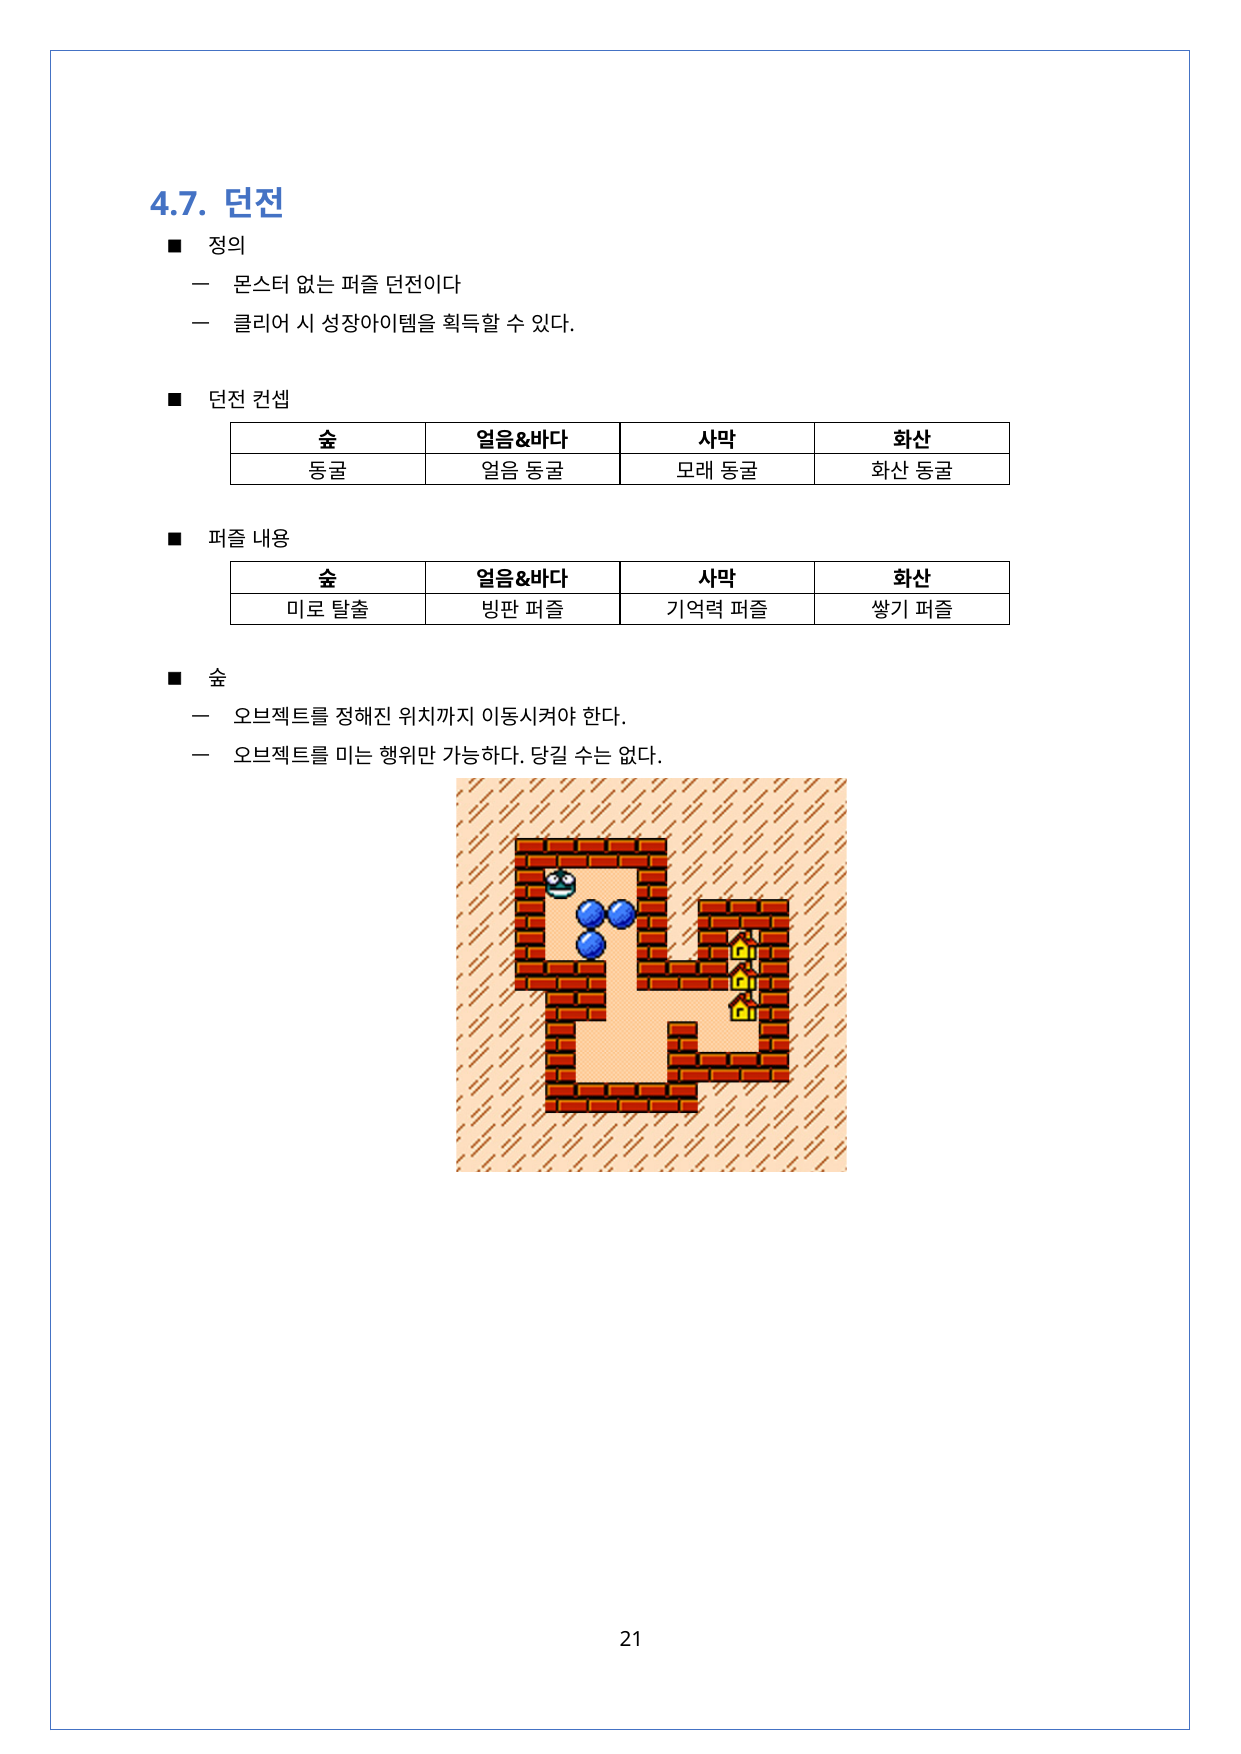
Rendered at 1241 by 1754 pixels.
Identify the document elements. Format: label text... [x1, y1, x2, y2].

table_header 얼음&바다 [426, 423, 619, 453]
text 오브젝트를 미는 행위만 가능하다. 당길 수는 없다. [192, 739, 1069, 770]
table_cell 미로 탈출 [231, 594, 425, 624]
text 정의 [167, 229, 1069, 259]
table_header 사막 [621, 562, 814, 592]
text 클리어 시 성장아이템을 획득할 수 있다. [192, 307, 1069, 337]
table_cell 얼음 동굴 [426, 454, 619, 484]
table_header 화산 [815, 423, 1009, 453]
table_cell 동굴 [231, 454, 425, 484]
table_header 화산 [815, 562, 1009, 592]
table_cell 기억력 퍼즐 [621, 594, 814, 624]
text 숲 [167, 662, 1069, 692]
text 던전 컨셉 [167, 383, 1069, 413]
table_cell 빙판 퍼즐 [426, 594, 619, 624]
table_header 얼음&바다 [426, 562, 619, 592]
table_header 숲 [231, 423, 425, 453]
table_header 사막 [621, 423, 814, 453]
text 던전 [150, 177, 1090, 226]
table_cell 화산 동굴 [815, 454, 1009, 484]
table_cell 모래 동굴 [621, 454, 814, 484]
text 몬스터 없는 퍼즐 던전이다 [192, 268, 1069, 298]
text 오브젝트를 정해진 위치까지 이동시켜야 한다. [192, 701, 1069, 731]
text 퍼즐 내용 [167, 522, 1069, 552]
table_header 숲 [231, 562, 425, 592]
table_cell 쌓기 퍼즐 [815, 594, 1009, 624]
picture [456, 778, 847, 1172]
